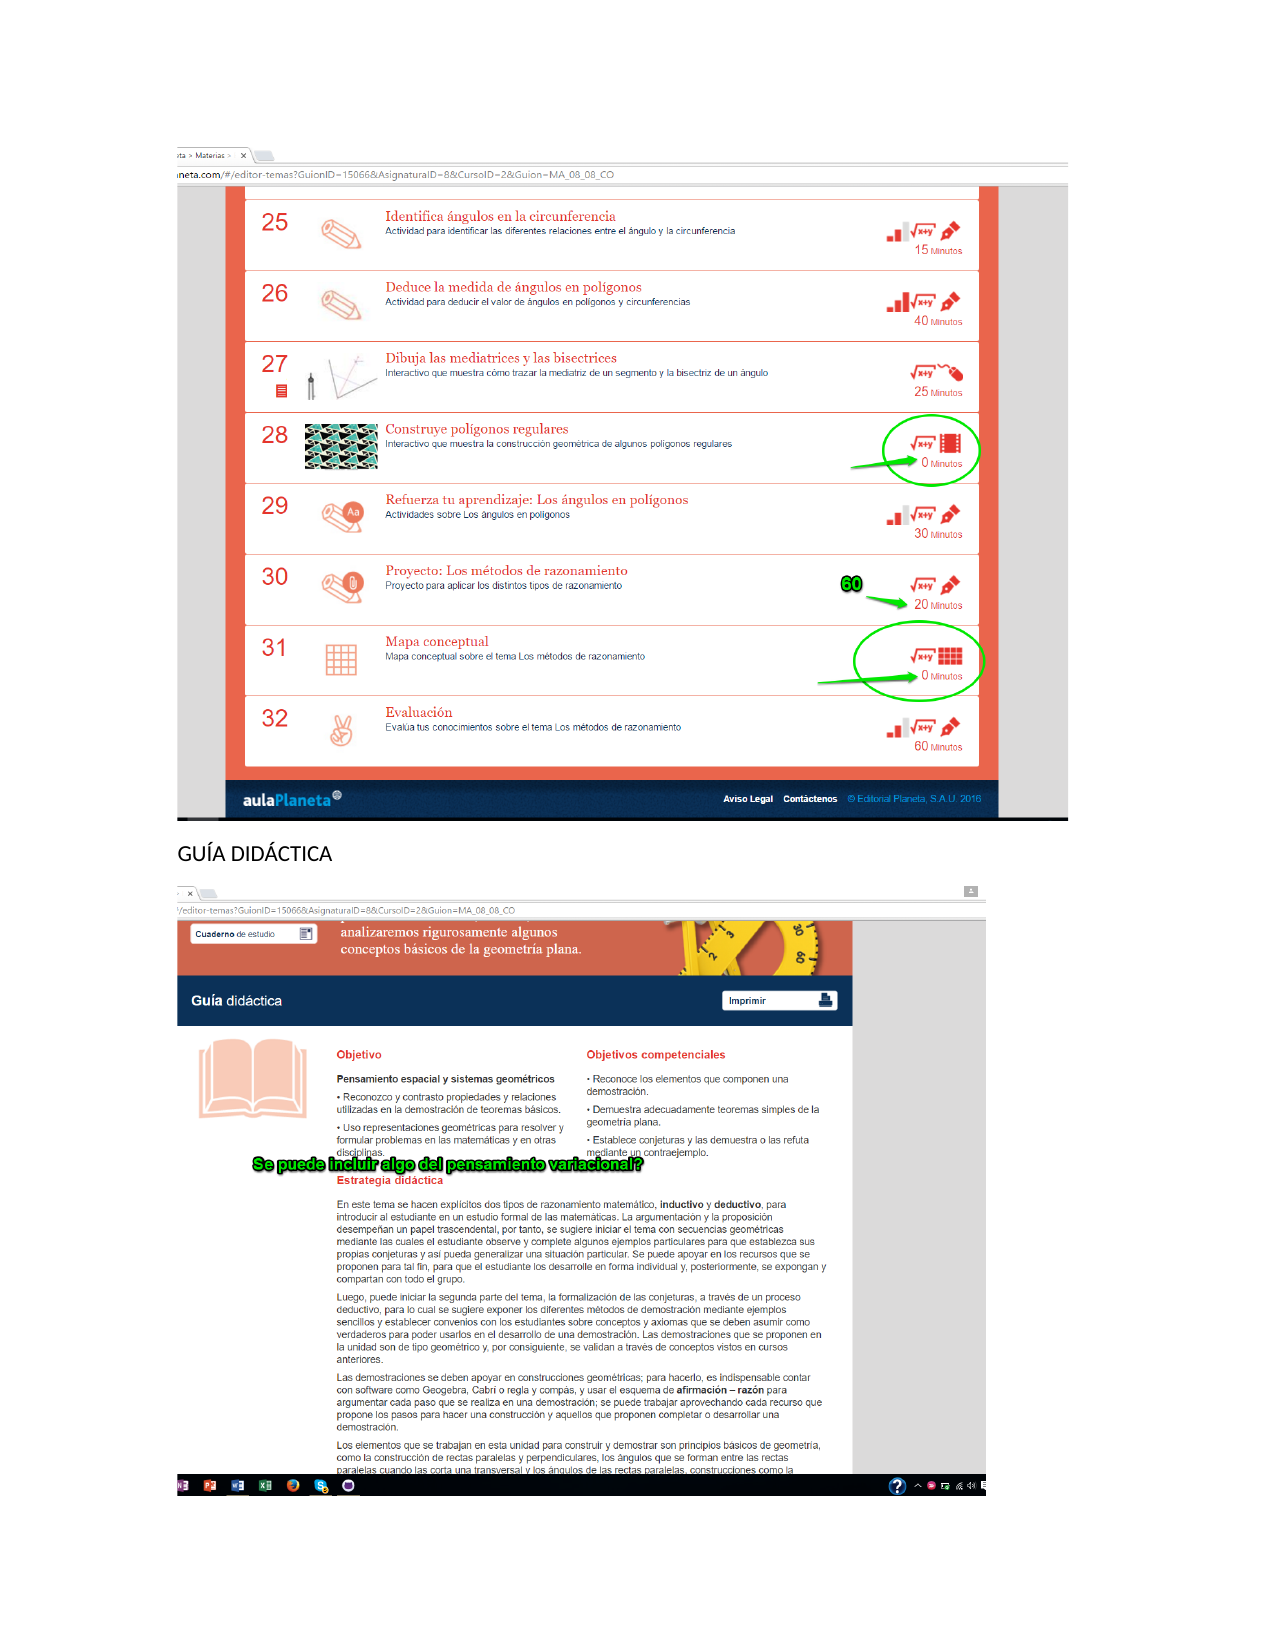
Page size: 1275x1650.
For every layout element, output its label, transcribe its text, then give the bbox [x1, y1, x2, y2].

picture [177, 886, 986, 1496]
text GUÍA DIDÁCTICA [177, 839, 1098, 867]
picture [177, 147, 1069, 821]
